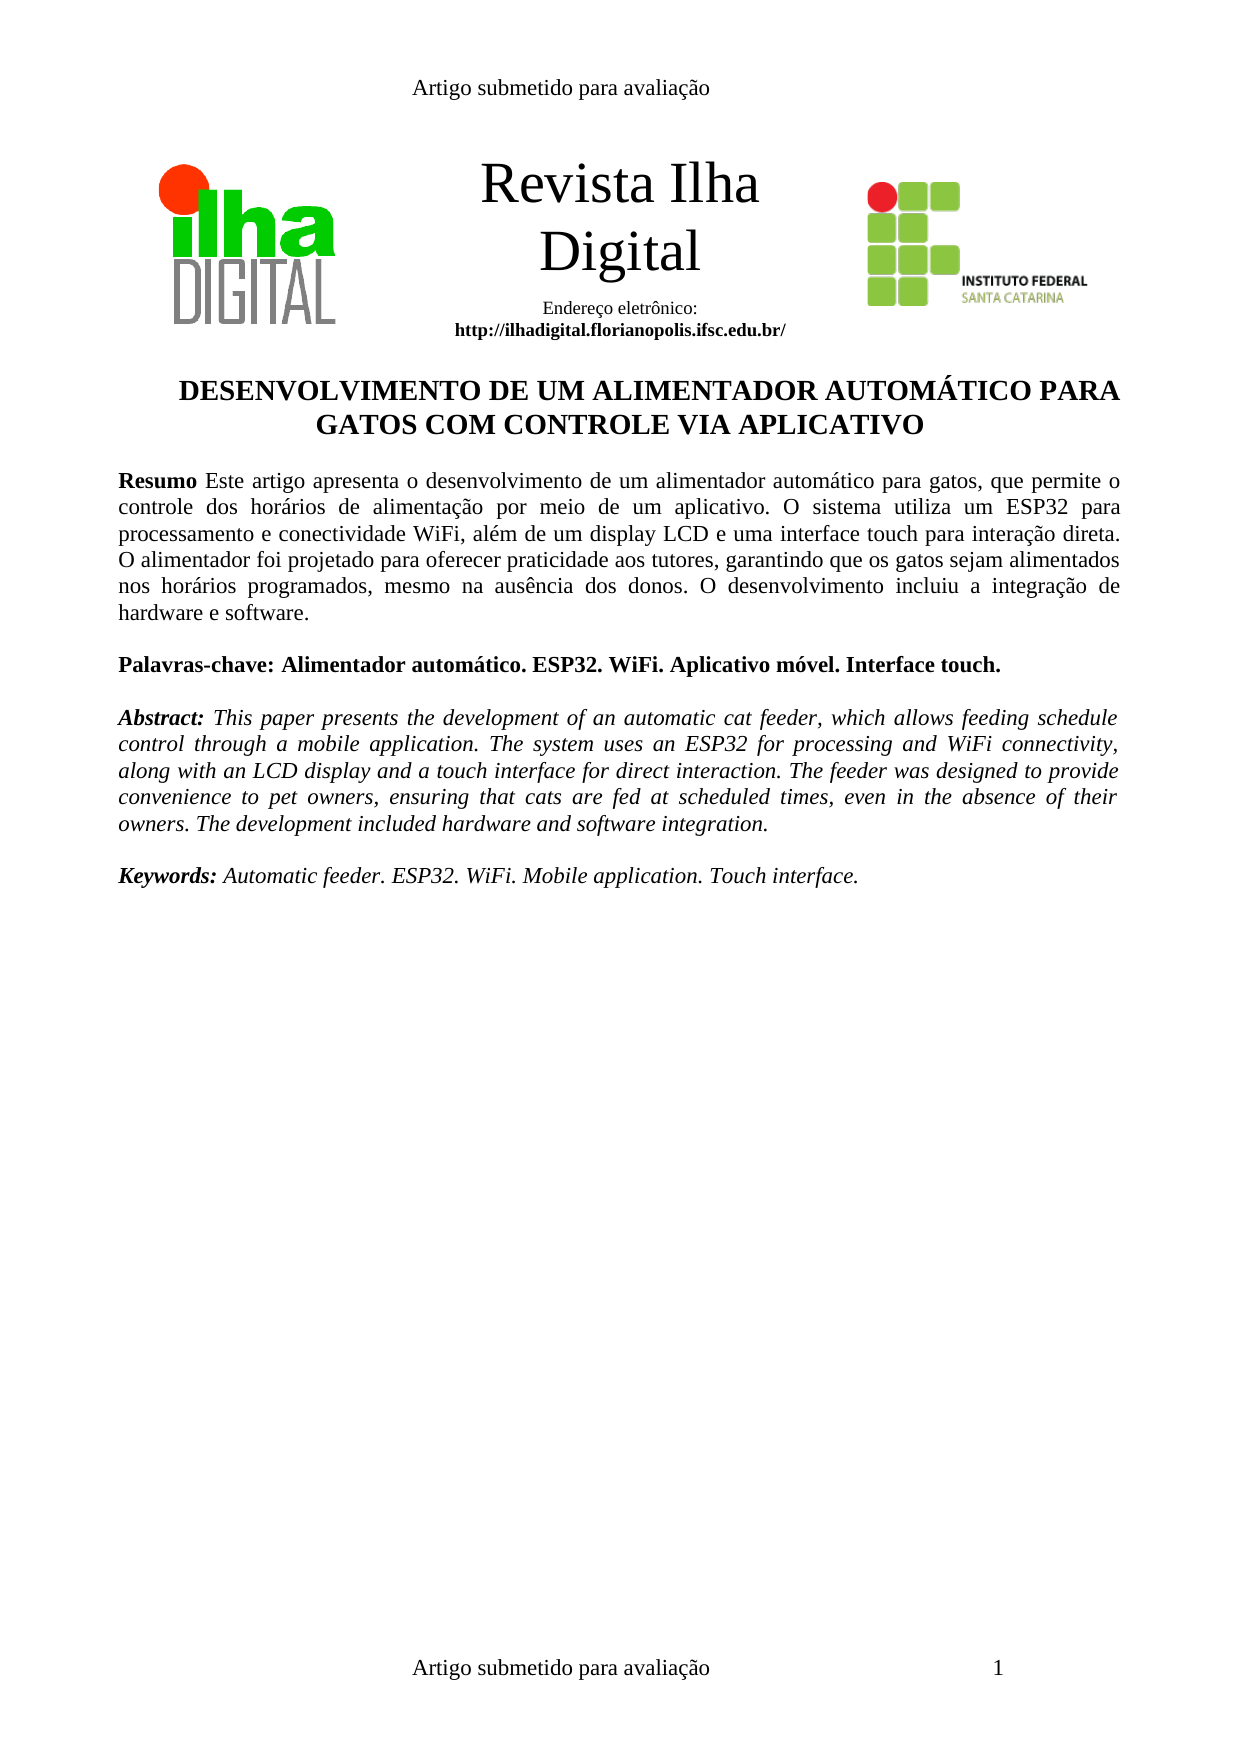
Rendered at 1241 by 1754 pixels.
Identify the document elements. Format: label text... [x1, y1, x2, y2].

text Palavras-chave: Alimentador automático. ESP32. WiFi. Aplicativo móvel. Interface touch. [118, 651, 1122, 678]
table_header [856, 148, 1093, 340]
text Desenvolvimento de um Alimentador Automático para Gatos com Controle via Aplicativo [118, 373, 1122, 441]
text Resumo Este artigo apresenta o desenvolvimento de um alimentador automático para gatos, que permite o controle dos horários de alimentação por meio de um aplicativo. O sistema utiliza um ESP32 para processamento e conectividade WiFi, além de um display LCD e uma interface touch para interação direta. O alimentador foi projetado para oferecer praticidade aos tutores, garantindo que os gatos sejam alimentados nos horários programados, mesmo na ausência dos donos. O desenvolvimento incluiu a integração de hardware e software. [118, 467, 1122, 625]
text Abstract: This paper presents the development of an automatic cat feeder, which allows feeding schedule control through a mobile application. The system uses an ESP32 for processing and WiFi connectivity, along with an LCD display and a touch interface for direct interaction. The feeder was designed to provide convenience to pet owners, ensuring that cats are fed at scheduled times, even in the absence of their owners. The development included hardware and software integration. [118, 704, 1122, 836]
table_header [148, 148, 384, 340]
picture [158, 164, 336, 324]
picture [867, 182, 1088, 306]
table_header Revista Ilha Digital Endereço eletrônico: http://ilhadigital.florianopolis.ifsc.edu.br/ [384, 148, 856, 340]
text Keywords: Automatic feeder. ESP32. WiFi. Mobile application. Touch interface. [118, 862, 1122, 889]
